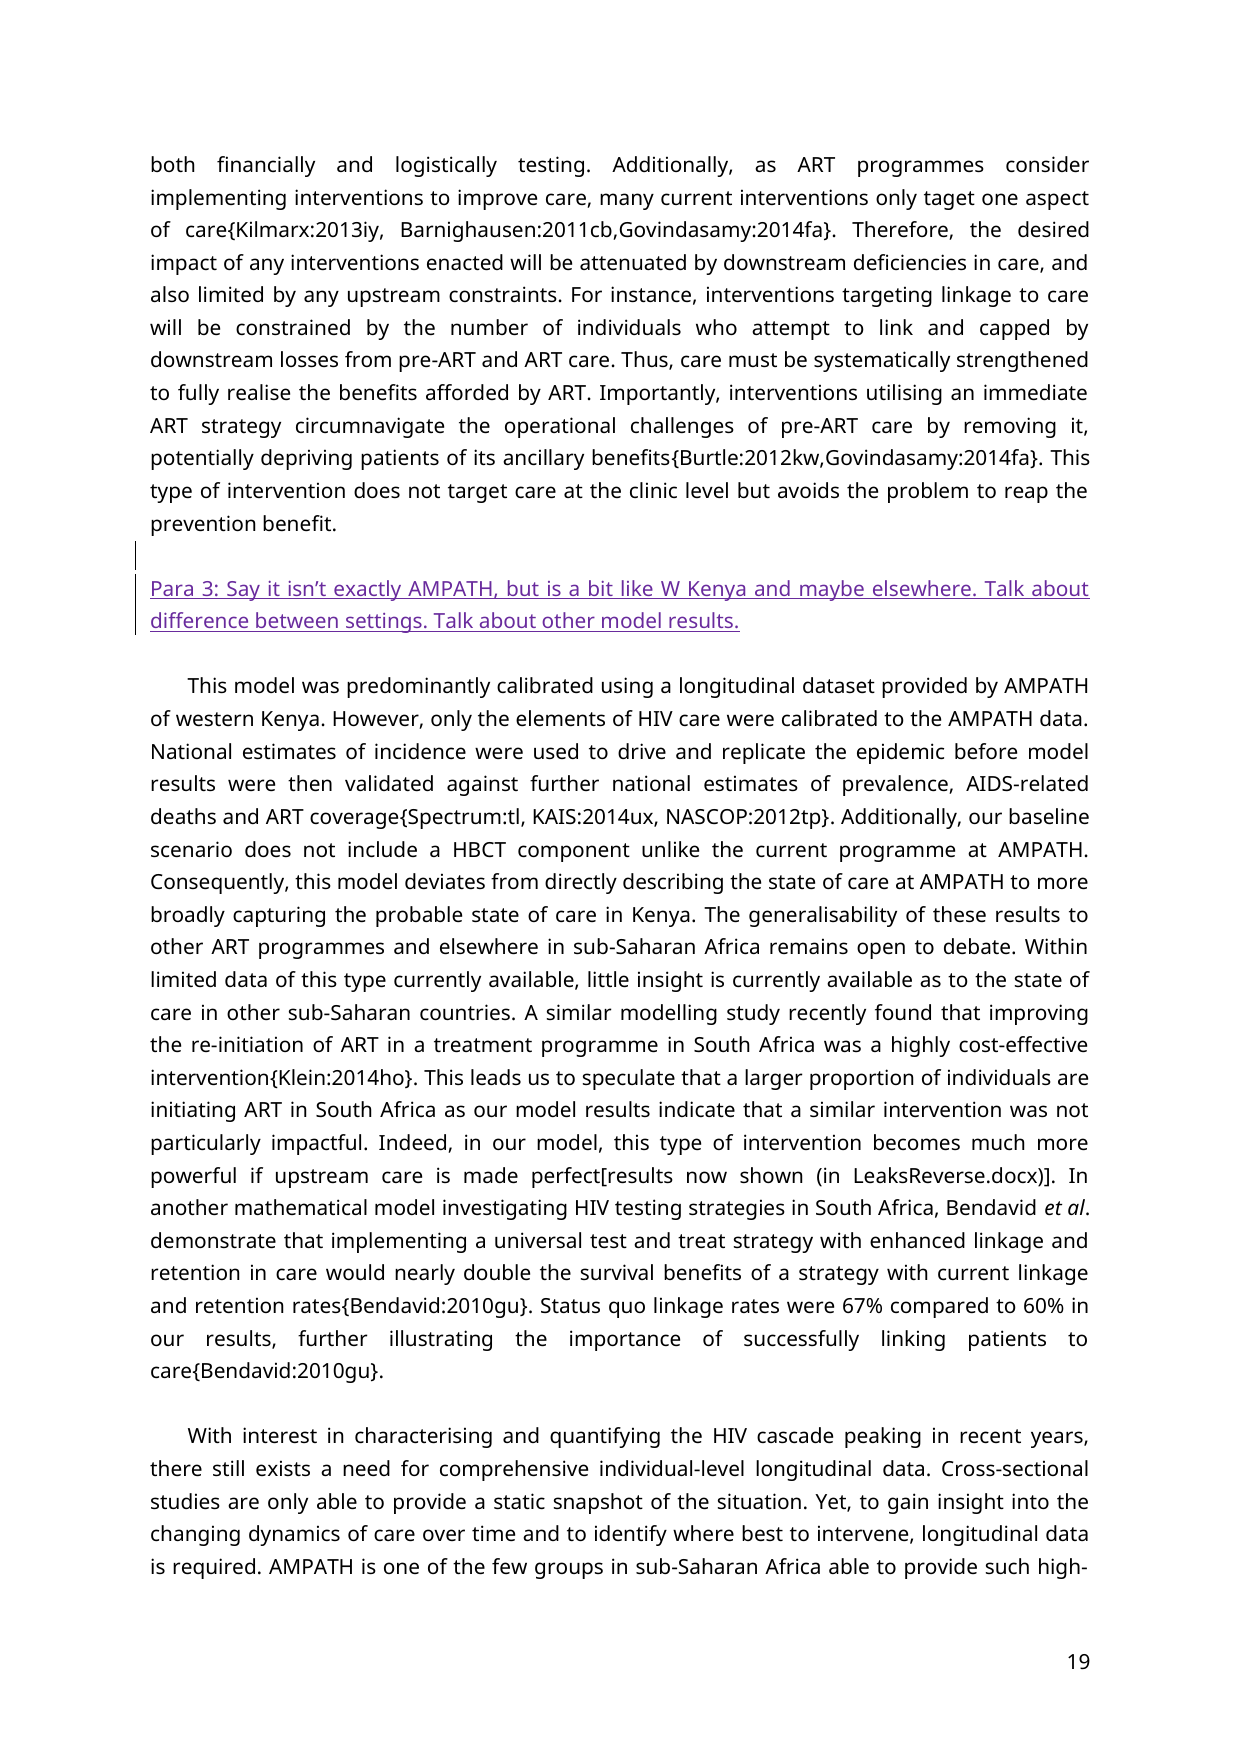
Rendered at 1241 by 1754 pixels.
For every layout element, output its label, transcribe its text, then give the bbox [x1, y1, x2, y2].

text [150, 150, 1090, 537]
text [150, 1422, 1090, 1580]
text This model was predominantly calibrated using a longitudinal dataset provided by AMPATH of western Kenya. However, only the elements of HIV care were calibrated to the AMPATH data. National estimates of incidence were used to drive and replicate the epidemic before model results were then validated against further national estimates of prevalence, AIDS-related deaths and ART coverage{Spectrum:tl, KAIS:2014ux, NASCOP:2012tp}. Additionally, our baseline scenario does not include a HBCT component unlike the current programme at AMPATH. Consequently, this model deviates from directly describing the state of care at AMPATH to more broadly capturing the probable state of care in Kenya. The generalisability of these results to other ART programmes and elsewhere in sub-Saharan Africa remains open to debate. Within limited data of this type currently available, little insight is currently available as to the state of care in other sub-Saharan countries. A similar modelling study recently found that improving the re-initiation of ART in a treatment programme in South Africa was a highly cost-effective intervention{Klein:2014ho}. This leads us to speculate that a larger proportion of individuals are initiating ART in South Africa as our model results indicate that a similar intervention was not particularly impactful. Indeed, in our model, this type of intervention becomes much more powerful if upstream care is made perfect[results now shown (in LeaksReverse.docx)]. In another mathematical model investigating HIV testing strategies in South Africa, Bendavid et al. demonstrate that implementing a universal test and treat strategy with enhanced linkage and retention in care would nearly double the survival benefits of a strategy with current linkage and retention rates{Bendavid:2010gu}. Status quo linkage rates were 67% compared to 60% in our results, further illustrating the importance of successfully linking patients to care{Bendavid:2010gu}. [150, 672, 1090, 1385]
